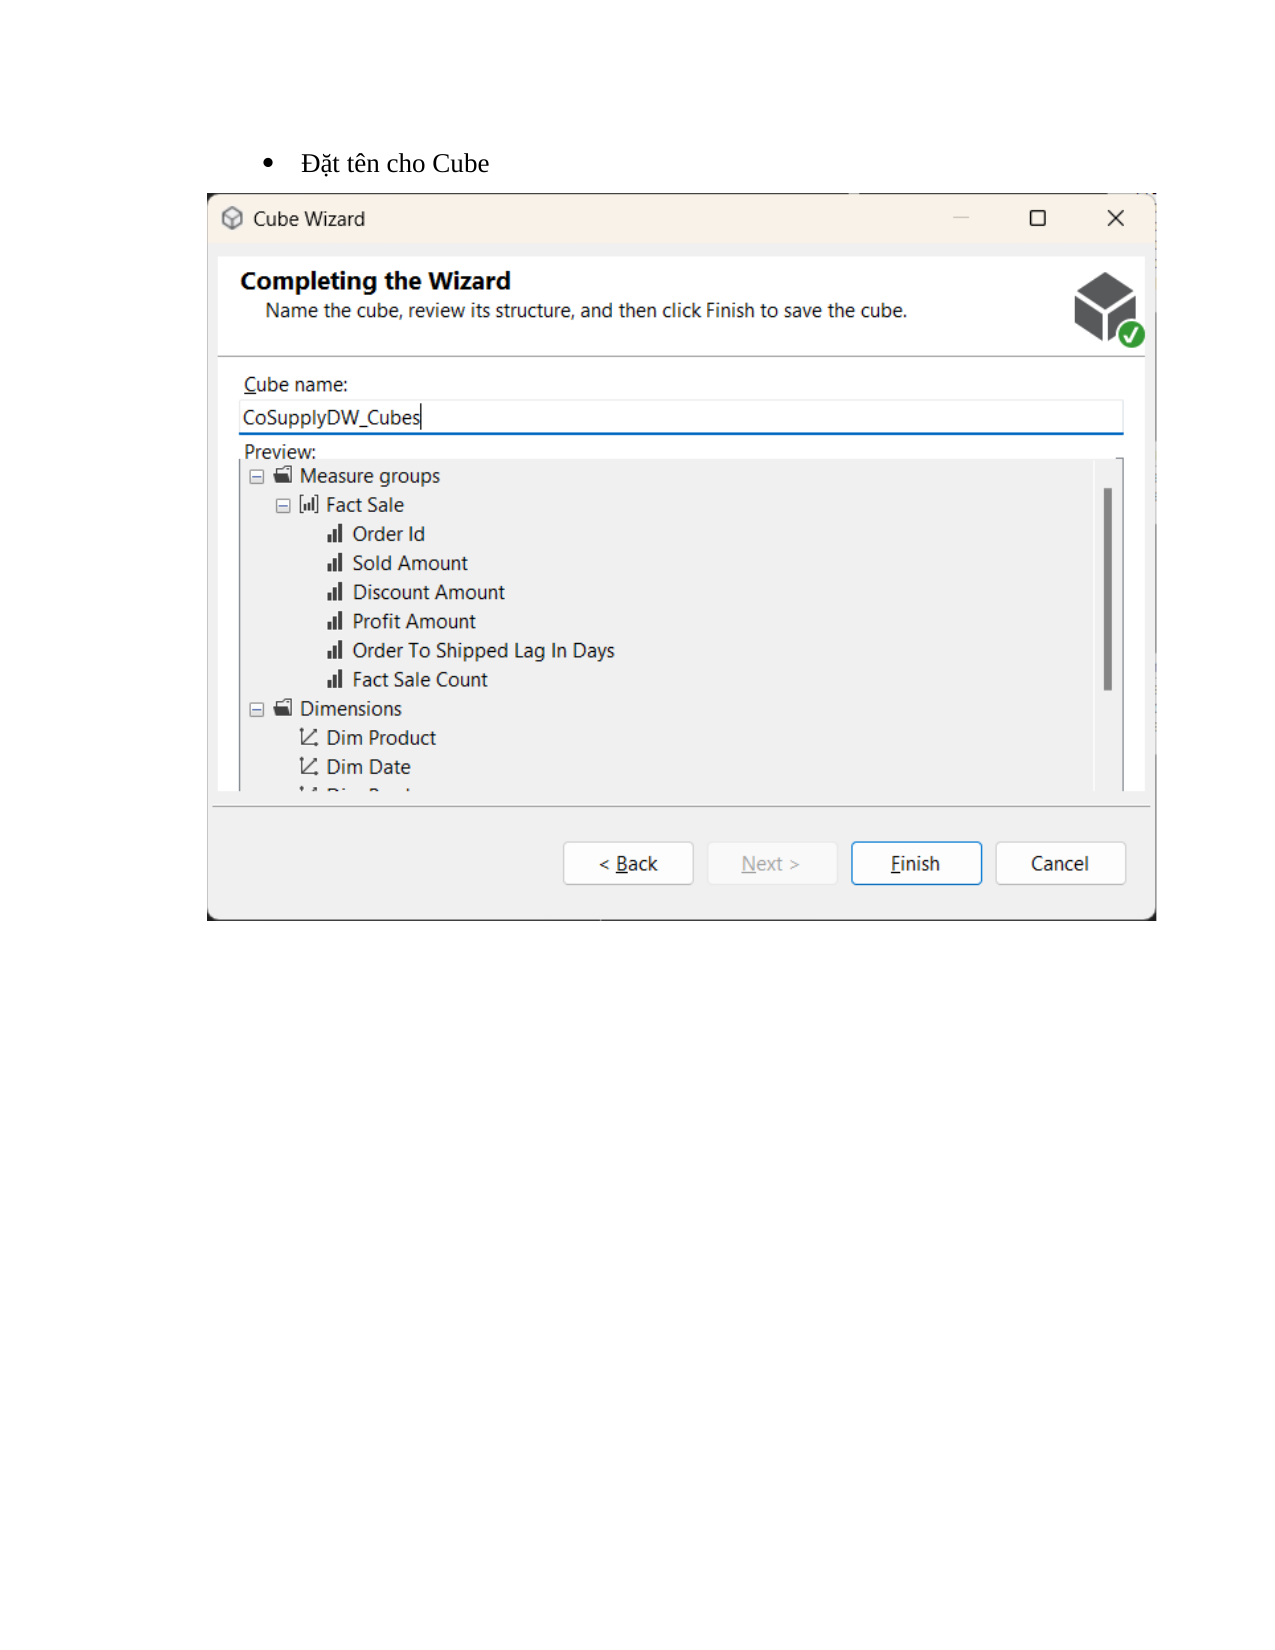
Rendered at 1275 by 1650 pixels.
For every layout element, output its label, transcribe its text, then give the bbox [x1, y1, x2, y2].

list Đặt tên cho Cube [263, 147, 1156, 178]
picture [207, 193, 1157, 921]
